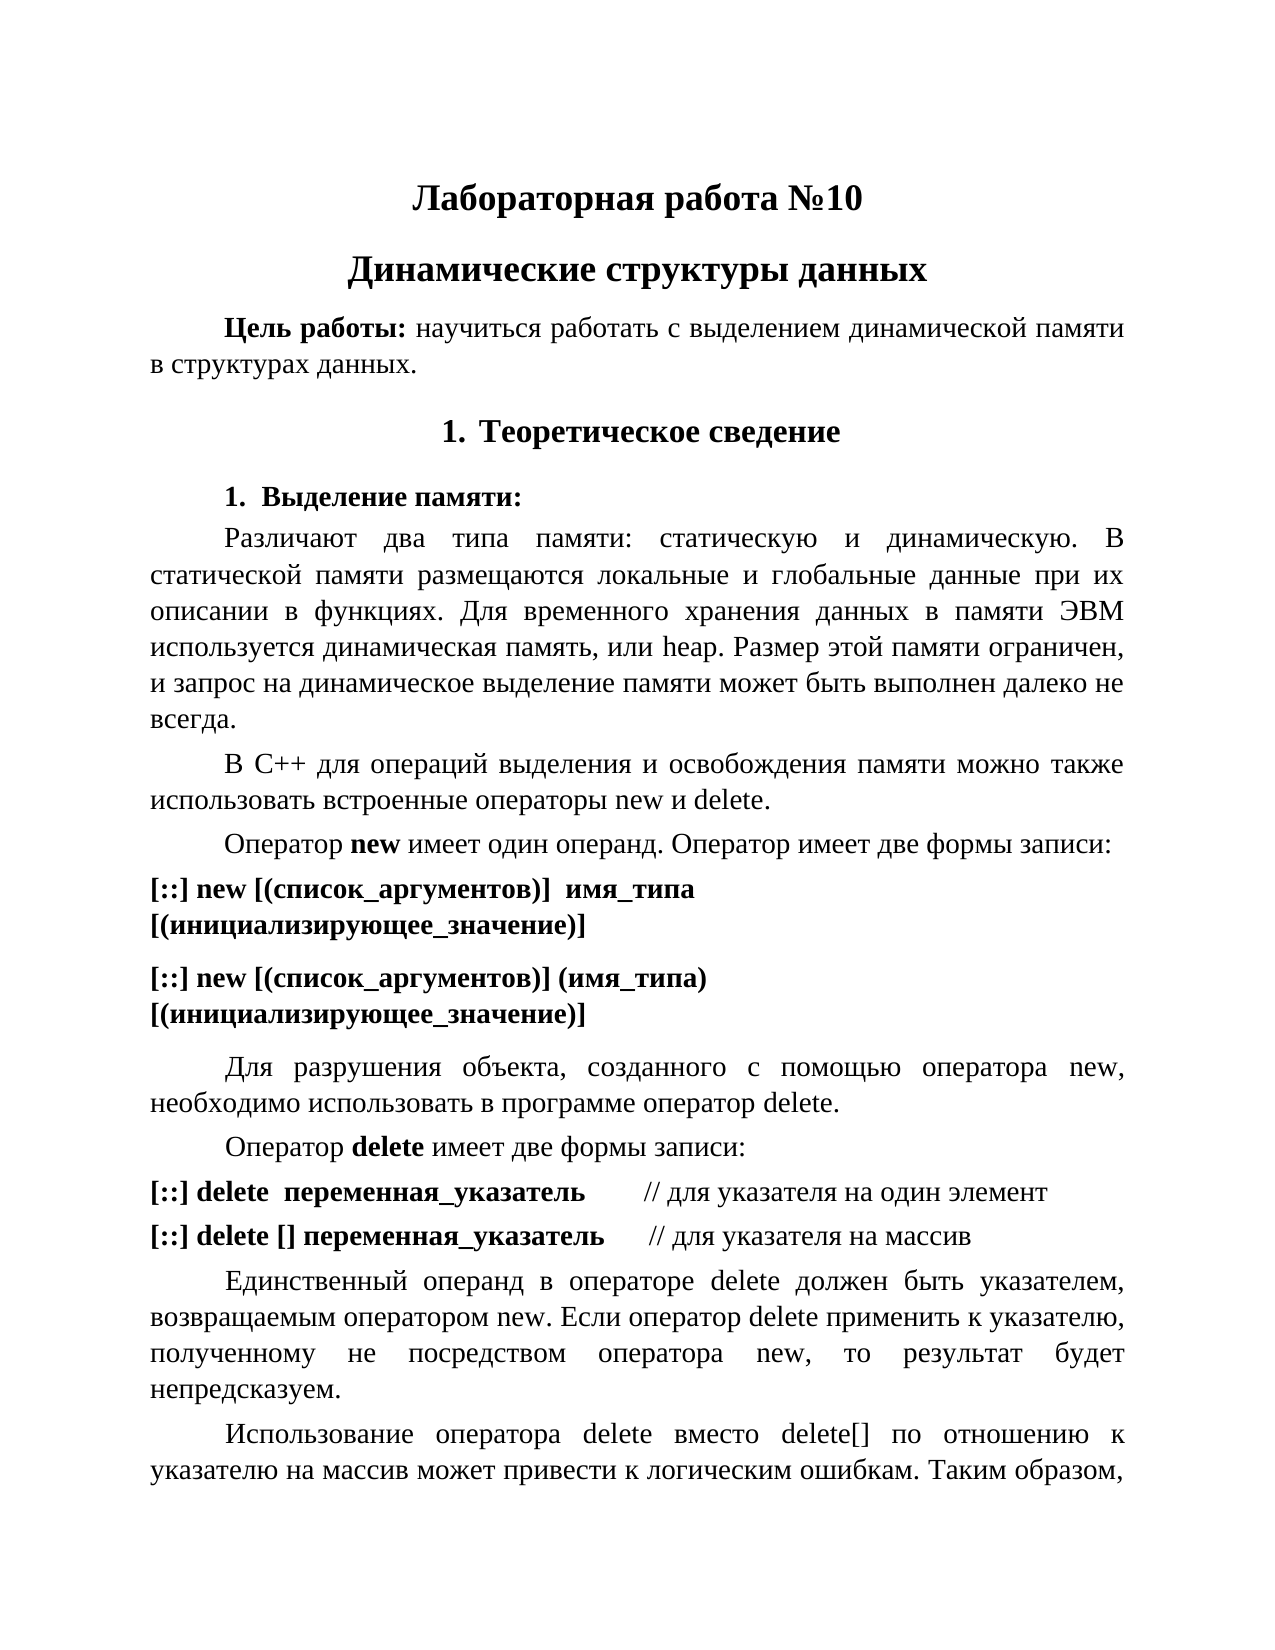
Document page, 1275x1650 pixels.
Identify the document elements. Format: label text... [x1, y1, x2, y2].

text Оператор new имеет один операнд. Оператор имеет две формы записи: [150, 826, 1125, 860]
text Оператор delete имеет две формы записи: [150, 1129, 1125, 1163]
subtitle Теоретическое сведение [157, 411, 1125, 449]
text [::] new [(список_аргументов)] имя_типа [(инициализирующее_значение)] [150, 871, 1125, 941]
text Для разрушения объекта, созданного с помощью оператора new, необходимо использовать в программе оператор delete. [150, 1049, 1125, 1118]
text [150, 1416, 1125, 1486]
text [::] delete [] переменная_указатель // для указателя на массив [150, 1218, 1125, 1252]
subtitle Лабораторная работа №10 [150, 175, 1125, 218]
subtitle Динамические структуры данных [150, 247, 1125, 290]
text [::] delete переменная_указатель // для указателя на один элемент [150, 1174, 1125, 1207]
text Различают два типа памяти: статическую и динамическую. В статической памяти размещаются локальные и глобальные данные при их описании в функциях. Для временного хранения данных в памяти ЭВМ используется динамическая память, или heap. Размер этой памяти ограничен, и запрос на динамическое выделение памяти может быть выполнен далеко не всегда. [150, 521, 1125, 735]
list Выделение памяти: [224, 479, 1125, 512]
text Единственный операнд в операторе delete должен быть указателем, возвращаемым оператором new. Если оператор delete применить к указателю, полученному не посредством оператора new, то результат будет непредсказуем. [150, 1263, 1125, 1405]
text В С++ для операций выделения и освобождения памяти можно также использовать встроенные операторы new и delete. [150, 746, 1125, 816]
text [::] new [(список_аргументов)] (имя_типа) [(инициализирующее_значение)] [150, 960, 1125, 1029]
text Цель работы: научиться работать с выделением динамической памяти в структурах данных. [150, 310, 1125, 379]
